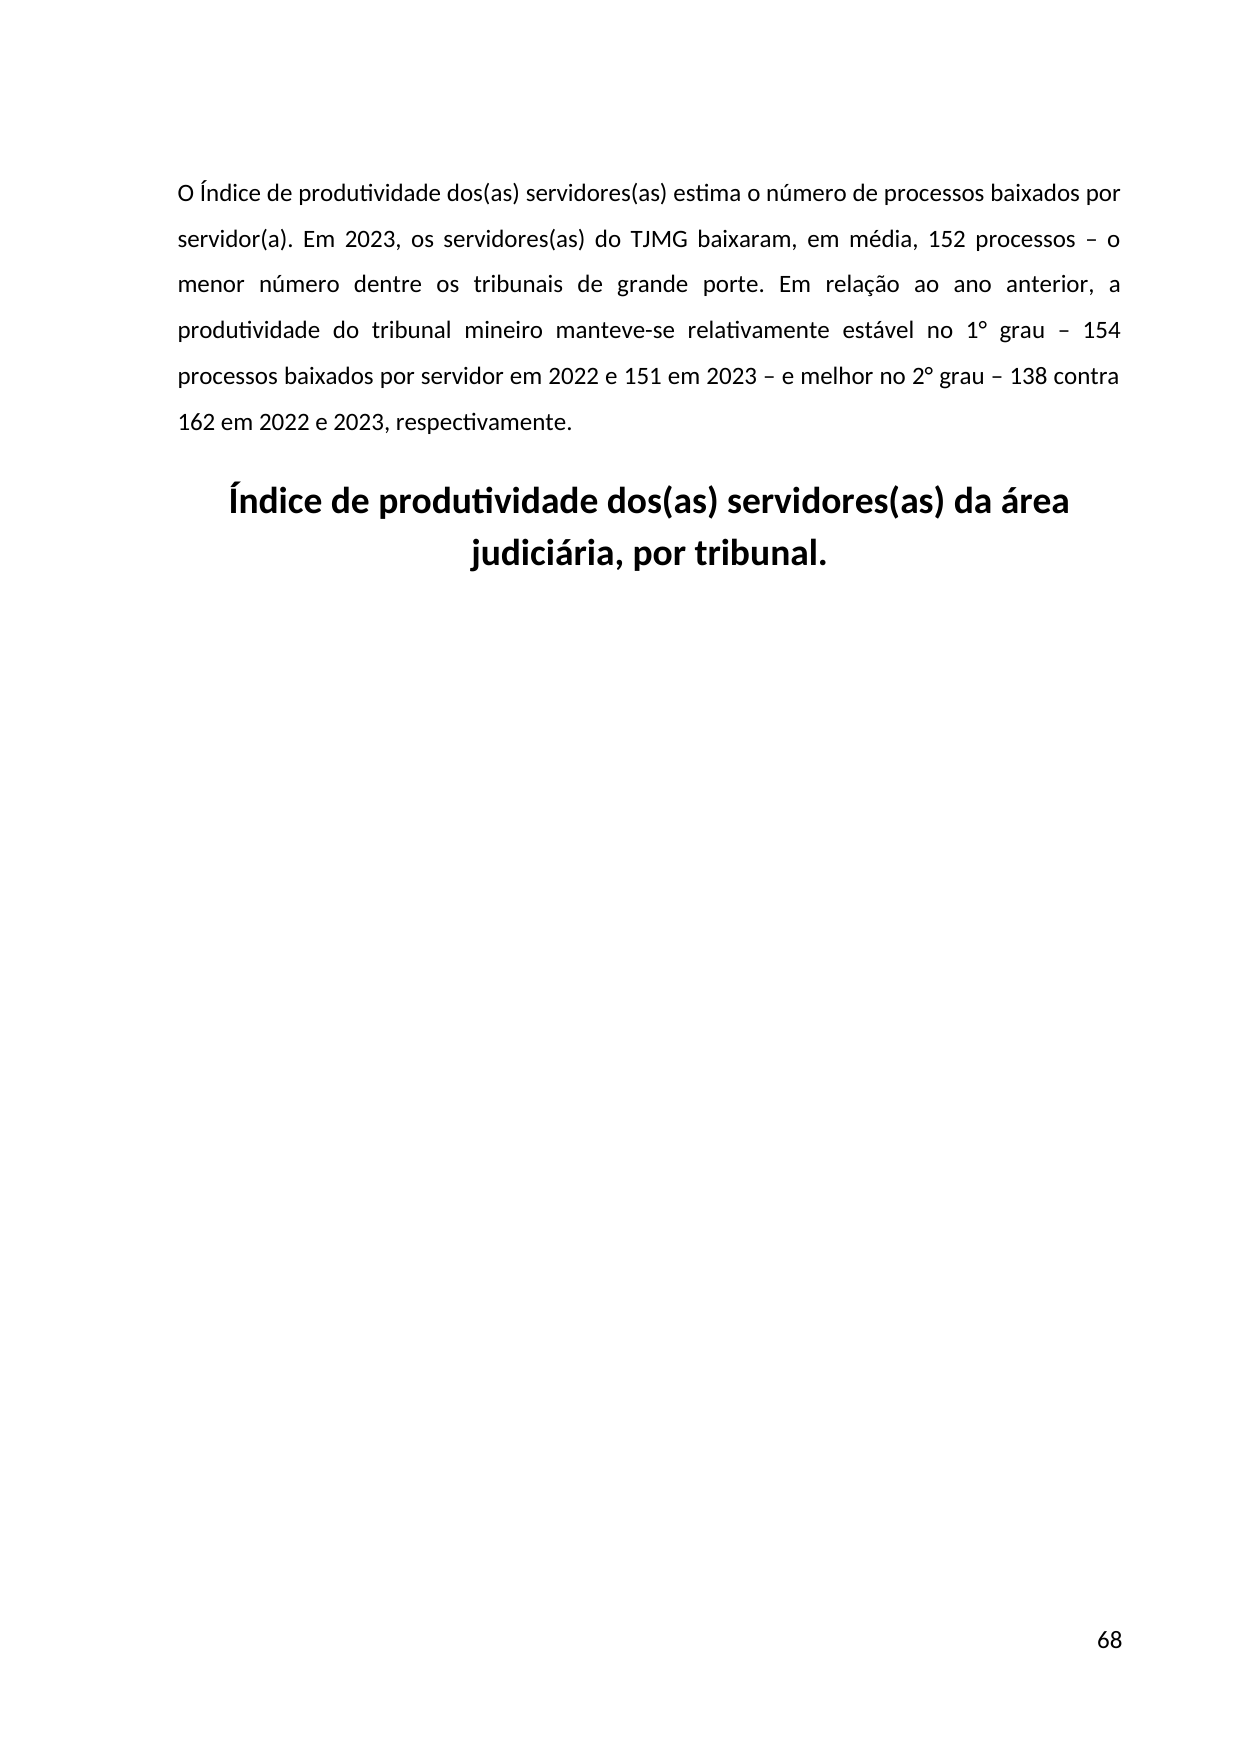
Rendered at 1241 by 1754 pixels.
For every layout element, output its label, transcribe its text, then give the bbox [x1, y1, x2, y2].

text Índice de produtividade dos(as) servidores(as) da área judiciária, por tribunal. [177, 477, 1122, 575]
text O Índice de produtividade dos(as) servidores(as) estima o número de processos baixados por servidor(a). Em 2023, os servidores(as) do TJMG baixaram, em média, 152 processos – o menor número dentre os tribunais de grande porte. Em relação ao ano anterior, a produtividade do tribunal mineiro manteve-se relativamente estável no 1° grau – 154 processos baixados por servidor em 2022 e 151 em 2023 – e melhor no 2° grau – 138 contra 162 em 2022 e 2023, respectivamente. [177, 177, 1122, 436]
